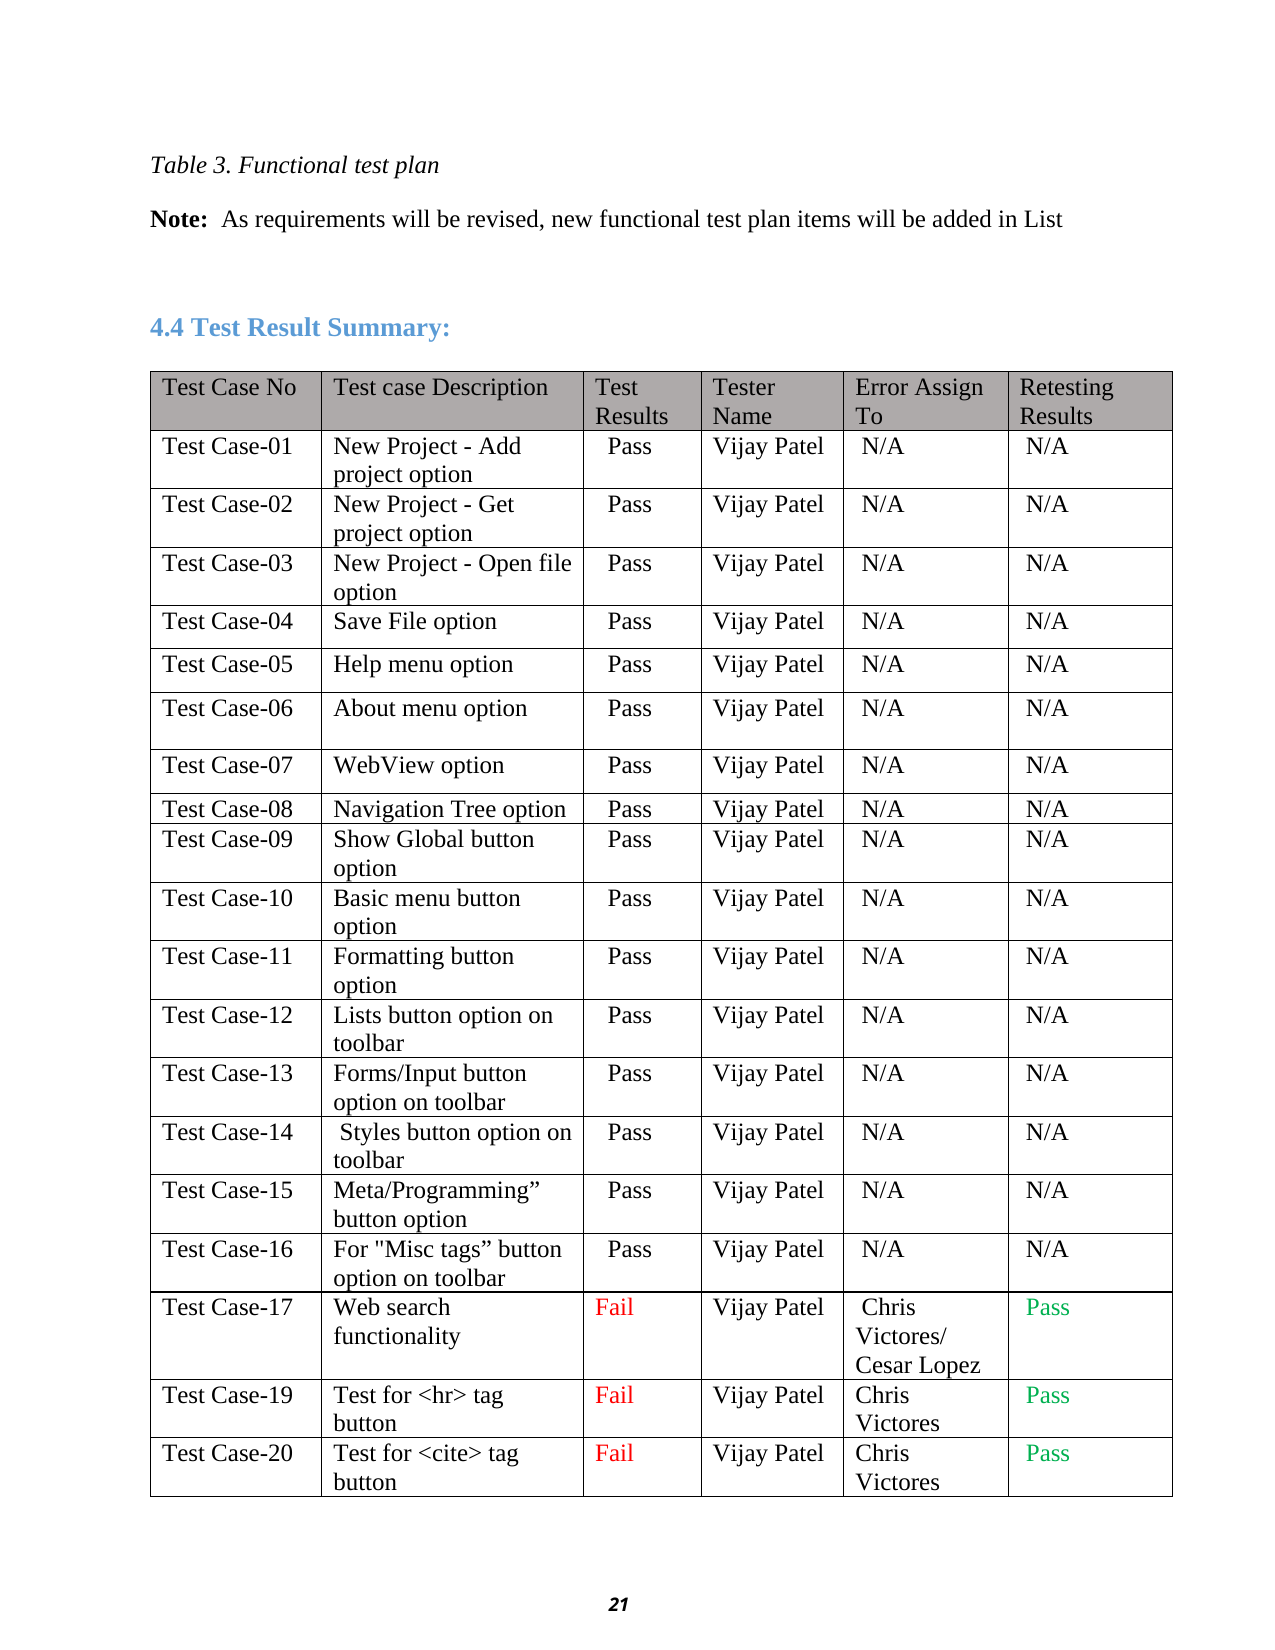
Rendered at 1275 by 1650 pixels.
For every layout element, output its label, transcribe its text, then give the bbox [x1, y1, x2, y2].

table_cell Vijay Patel [702, 883, 843, 940]
table_cell Pass [1009, 1438, 1172, 1496]
table_cell Pass [584, 1175, 701, 1233]
table_cell Pass [584, 1058, 701, 1116]
table_cell N/A [844, 606, 1008, 648]
table_cell Test Case-19 [151, 1380, 321, 1437]
table_cell Pass [584, 606, 701, 648]
table_cell Pass [1009, 1380, 1172, 1437]
table_cell Test for <hr> tag button [322, 1380, 583, 1437]
table_cell Vijay Patel [702, 824, 843, 882]
table_cell Fail [584, 1293, 701, 1379]
table_cell Pass [584, 794, 701, 823]
table_cell Lists button option on toolbar [322, 1000, 583, 1057]
table_cell Vijay Patel [702, 606, 843, 648]
table_cell Pass [584, 1117, 701, 1174]
table_cell Pass [584, 431, 701, 488]
table_cell Chris Victores [844, 1380, 1008, 1437]
table_cell Test Case-16 [151, 1234, 321, 1291]
table_cell N/A [844, 1234, 1008, 1291]
table_cell N/A [844, 1117, 1008, 1174]
table_cell Vijay Patel [702, 1175, 843, 1233]
table_cell New Project - Open file option [322, 548, 583, 605]
table_cell About menu option [322, 693, 583, 749]
table_cell For "Misc tags” button option on toolbar [322, 1234, 583, 1291]
table_cell Test Case-13 [151, 1058, 321, 1116]
table_cell N/A [844, 1058, 1008, 1116]
table_cell Vijay Patel [702, 1000, 843, 1057]
table_cell New Project - Get project option [322, 489, 583, 547]
table_cell Vijay Patel [702, 1293, 843, 1379]
table_cell N/A [844, 750, 1008, 793]
table_cell Fail [584, 1380, 701, 1437]
table_cell N/A [1009, 794, 1172, 823]
table_cell Test Case-08 [151, 794, 321, 823]
table_cell Vijay Patel [702, 1438, 843, 1496]
table_cell N/A [1009, 1117, 1172, 1174]
table_cell N/A [1009, 1058, 1172, 1116]
table_cell Test for <cite> tag button [322, 1438, 583, 1496]
table_cell N/A [1009, 693, 1172, 749]
table_cell Pass [584, 1000, 701, 1057]
table_header Test Results [584, 372, 701, 430]
table_cell Meta/Programming” button option [322, 1175, 583, 1233]
table_cell New Project - Add project option [322, 431, 583, 488]
table_cell Styles button option on toolbar [322, 1117, 583, 1174]
table_cell Help menu option [322, 649, 583, 692]
table_cell Chris Victores [844, 1438, 1008, 1496]
table_cell N/A [844, 489, 1008, 547]
table_cell N/A [1009, 649, 1172, 692]
table_header Test case Description [322, 372, 583, 430]
table_cell Test Case-04 [151, 606, 321, 648]
table_cell Navigation Tree option [322, 794, 583, 823]
table_cell Basic menu button option [322, 883, 583, 940]
table_header Tester Name [702, 372, 843, 430]
table_cell Vijay Patel [702, 693, 843, 749]
table_cell Vijay Patel [702, 1058, 843, 1116]
table_cell Vijay Patel [702, 1380, 843, 1437]
table_cell Pass [584, 1234, 701, 1291]
table_cell Test Case-17 [151, 1293, 321, 1379]
table_cell Test Case-11 [151, 941, 321, 999]
text Table 3. Functional test plan [150, 150, 1125, 179]
table_cell N/A [1009, 750, 1172, 793]
table_cell Test Case-14 [151, 1117, 321, 1174]
table_cell N/A [844, 1000, 1008, 1057]
table_cell Pass [584, 489, 701, 547]
table_cell Pass [584, 824, 701, 882]
table_cell N/A [844, 548, 1008, 605]
table_cell Pass [584, 883, 701, 940]
table_cell Vijay Patel [702, 750, 843, 793]
table_cell Pass [584, 693, 701, 749]
table_cell Formatting button option [322, 941, 583, 999]
table_cell N/A [844, 431, 1008, 488]
table_cell Vijay Patel [702, 489, 843, 547]
table_cell N/A [1009, 431, 1172, 488]
table_cell N/A [1009, 489, 1172, 547]
table_cell Vijay Patel [702, 548, 843, 605]
table_cell Test Case-20 [151, 1438, 321, 1496]
text Note: As requirements will be revised, new functional test plan items will be added in List [150, 204, 1125, 232]
table_cell Vijay Patel [702, 794, 843, 823]
table_cell WebView option [322, 750, 583, 793]
table_header Error Assign To [844, 372, 1008, 430]
table_cell Vijay Patel [702, 1234, 843, 1291]
table_cell Web search functionality [322, 1293, 583, 1379]
table_cell Forms/Input button option on toolbar [322, 1058, 583, 1116]
table_cell Test Case-02 [151, 489, 321, 547]
table_cell N/A [1009, 941, 1172, 999]
table_cell N/A [844, 794, 1008, 823]
subtitle 4.4 Test Result Summary: [150, 311, 1125, 342]
table_cell Vijay Patel [702, 941, 843, 999]
table_cell N/A [1009, 606, 1172, 648]
table_cell Show Global button option [322, 824, 583, 882]
table_cell N/A [844, 693, 1008, 749]
table_cell Vijay Patel [702, 649, 843, 692]
table_cell N/A [1009, 548, 1172, 605]
table_cell Test Case-15 [151, 1175, 321, 1233]
table_cell N/A [1009, 824, 1172, 882]
table_cell Vijay Patel [702, 1117, 843, 1174]
table_cell Test Case-06 [151, 693, 321, 749]
table_cell N/A [844, 649, 1008, 692]
table_cell Pass [584, 649, 701, 692]
table_header Retesting Results [1009, 372, 1172, 430]
table_cell N/A [844, 824, 1008, 882]
table_cell Test Case-10 [151, 883, 321, 940]
table_cell Fail [584, 1438, 701, 1496]
table_cell N/A [844, 941, 1008, 999]
table_cell Test Case-03 [151, 548, 321, 605]
table_cell Pass [584, 750, 701, 793]
table_cell N/A [844, 1175, 1008, 1233]
table_cell Chris Victores/ Cesar Lopez [844, 1293, 1008, 1379]
table_cell Pass [584, 548, 701, 605]
table_cell Test Case-09 [151, 824, 321, 882]
table_cell N/A [1009, 1000, 1172, 1057]
table_cell N/A [844, 883, 1008, 940]
table_header Test Case No [151, 372, 321, 430]
table_cell Pass [1009, 1293, 1172, 1379]
table_cell Test Case-01 [151, 431, 321, 488]
table_cell N/A [1009, 883, 1172, 940]
table_cell Vijay Patel [702, 431, 843, 488]
table_cell Test Case-12 [151, 1000, 321, 1057]
table_cell Save File option [322, 606, 583, 648]
table_cell N/A [1009, 1234, 1172, 1291]
table_cell Test Case-07 [151, 750, 321, 793]
table_cell Test Case-05 [151, 649, 321, 692]
table_cell Pass [584, 941, 701, 999]
table_cell N/A [1009, 1175, 1172, 1233]
